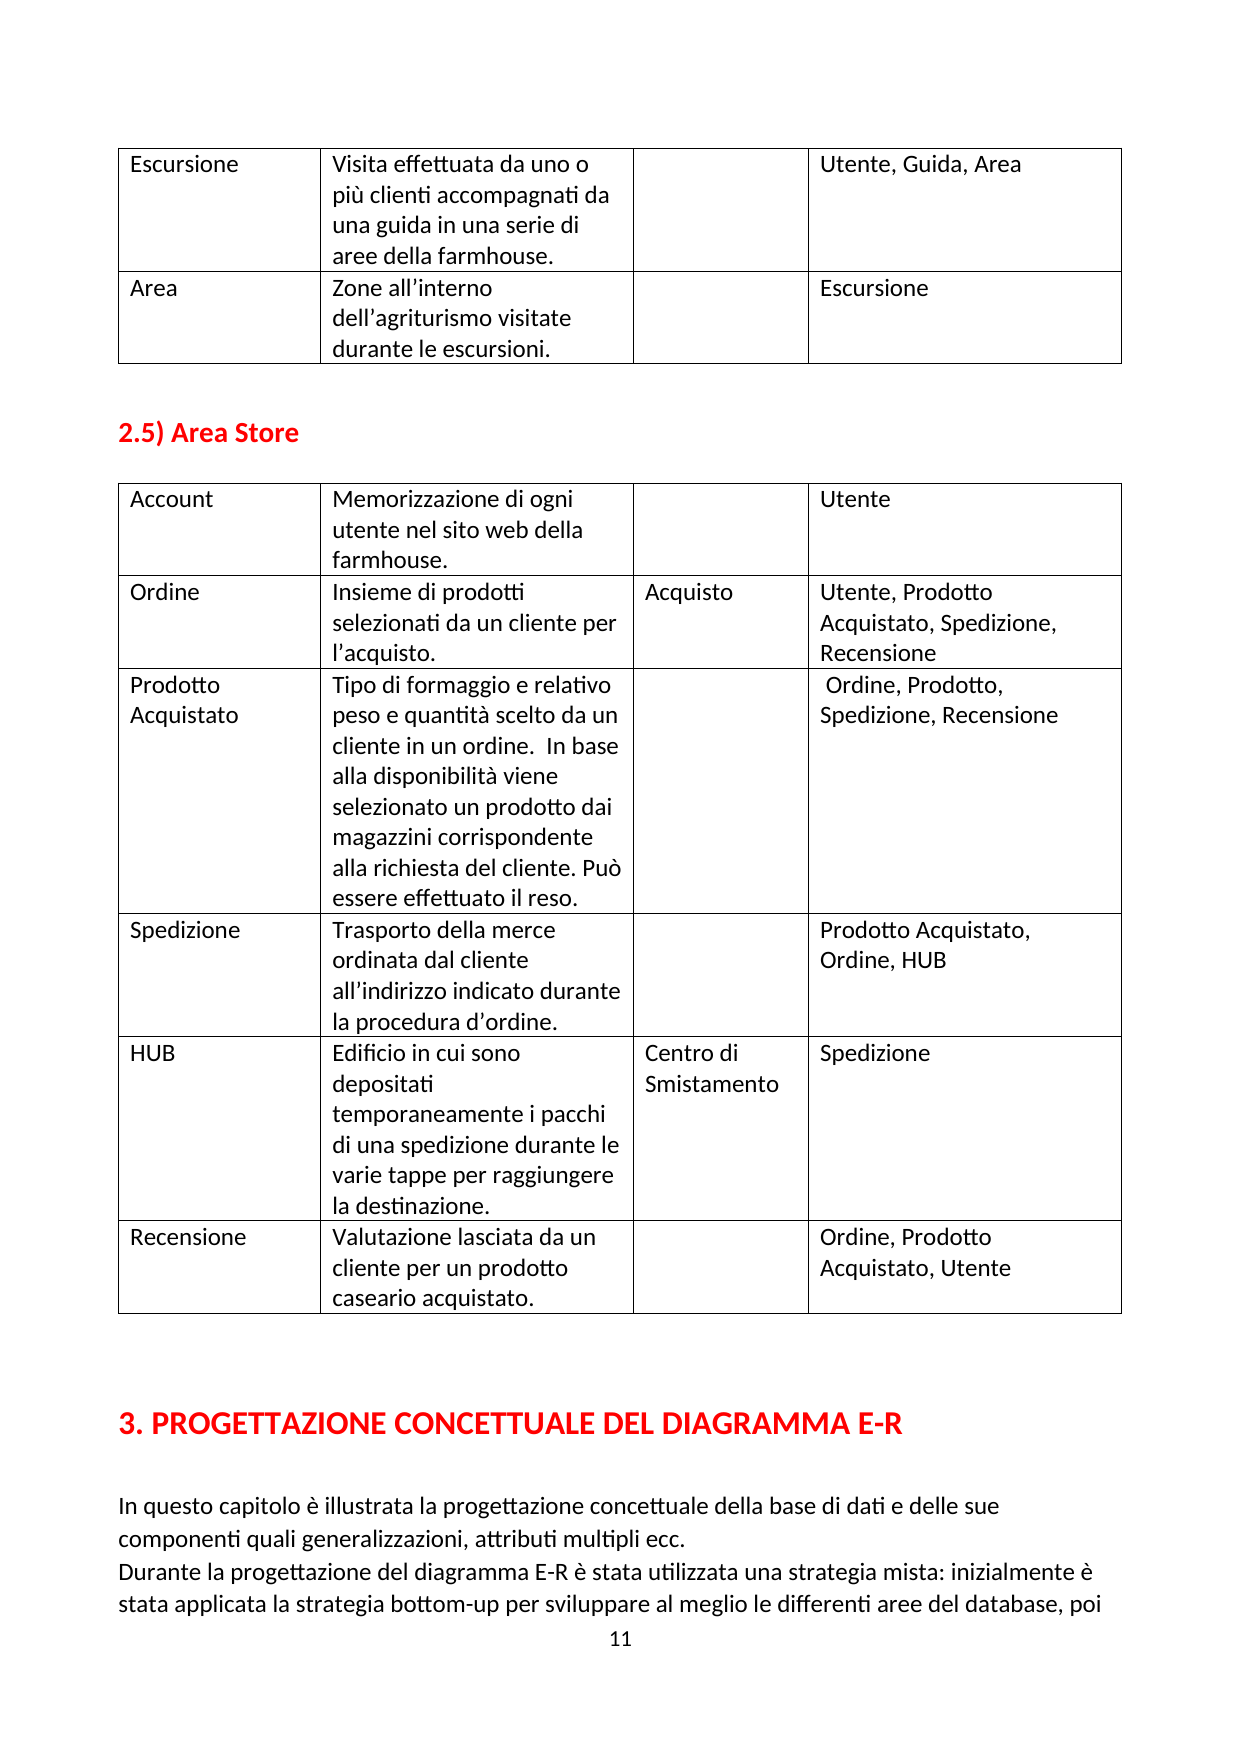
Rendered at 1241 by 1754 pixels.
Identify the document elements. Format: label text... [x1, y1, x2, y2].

table_cell Escursione [809, 272, 1121, 363]
table_cell Prodotto Acquistato, Ordine, HUB [809, 914, 1121, 1036]
table_cell Spedizione [119, 914, 320, 1036]
table_cell [634, 1221, 808, 1313]
table_cell [634, 914, 808, 1036]
table_cell [634, 272, 808, 363]
text In questo capitolo è illustrata la progettazione concettuale della base di dati e delle sue [118, 1490, 1122, 1520]
table_cell Utente, Guida, Area [809, 149, 1121, 271]
table_cell Tipo di formaggio e relativo peso e quantità scelto da un cliente in un ordine. In base alla disponibilità viene selezionato un prodotto dai magazzini corrispondente alla richiesta del cliente. Può essere effettuato il reso. [321, 669, 633, 913]
table_cell Ordine, Prodotto, Spedizione, Recensione [809, 669, 1121, 913]
table_cell Visita effettuata da uno o più clienti accompagnati da una guida in una serie di aree della farmhouse. [321, 149, 633, 271]
table_header [634, 484, 808, 575]
table_cell Escursione [119, 149, 320, 271]
table_cell Ordine [119, 576, 320, 668]
table_cell Spedizione [809, 1037, 1121, 1220]
text 2.5) Area Store [118, 414, 1122, 449]
text componenti quali generalizzazioni, attributi multipli ecc. [118, 1523, 1122, 1553]
table_cell Insieme di prodotti selezionati da un cliente per l’acquisto. [321, 576, 633, 668]
table_header Account [119, 484, 320, 575]
table_cell Area [119, 272, 320, 363]
table_cell [634, 669, 808, 913]
table_cell [634, 149, 808, 271]
table_cell HUB [119, 1037, 320, 1220]
text 3. PROGETTAZIONE CONCETTUALE DEL DIAGRAMMA E-R [118, 1402, 1122, 1443]
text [118, 1556, 1122, 1619]
table_cell Acquisto [634, 576, 808, 668]
table_cell Centro di Smistamento [634, 1037, 808, 1220]
table_cell Utente, Prodotto Acquistato, Spedizione, Recensione [809, 576, 1121, 668]
table_cell Recensione [119, 1221, 320, 1313]
table_cell Valutazione lasciata da un cliente per un prodotto caseario acquistato. [321, 1221, 633, 1313]
table_cell Ordine, Prodotto Acquistato, Utente [809, 1221, 1121, 1313]
table_header Memorizzazione di ogni utente nel sito web della farmhouse. [321, 484, 633, 575]
table_cell Prodotto Acquistato [119, 669, 320, 913]
table_cell Zone all’interno dell’agriturismo visitate durante le escursioni. [321, 272, 633, 363]
table_cell Edificio in cui sono depositati temporaneamente i pacchi di una spedizione durante le varie tappe per raggiungere la destinazione. [321, 1037, 633, 1220]
table_cell Trasporto della merce ordinata dal cliente all’indirizzo indicato durante la procedura d’ordine. [321, 914, 633, 1036]
table_header Utente [809, 484, 1121, 575]
